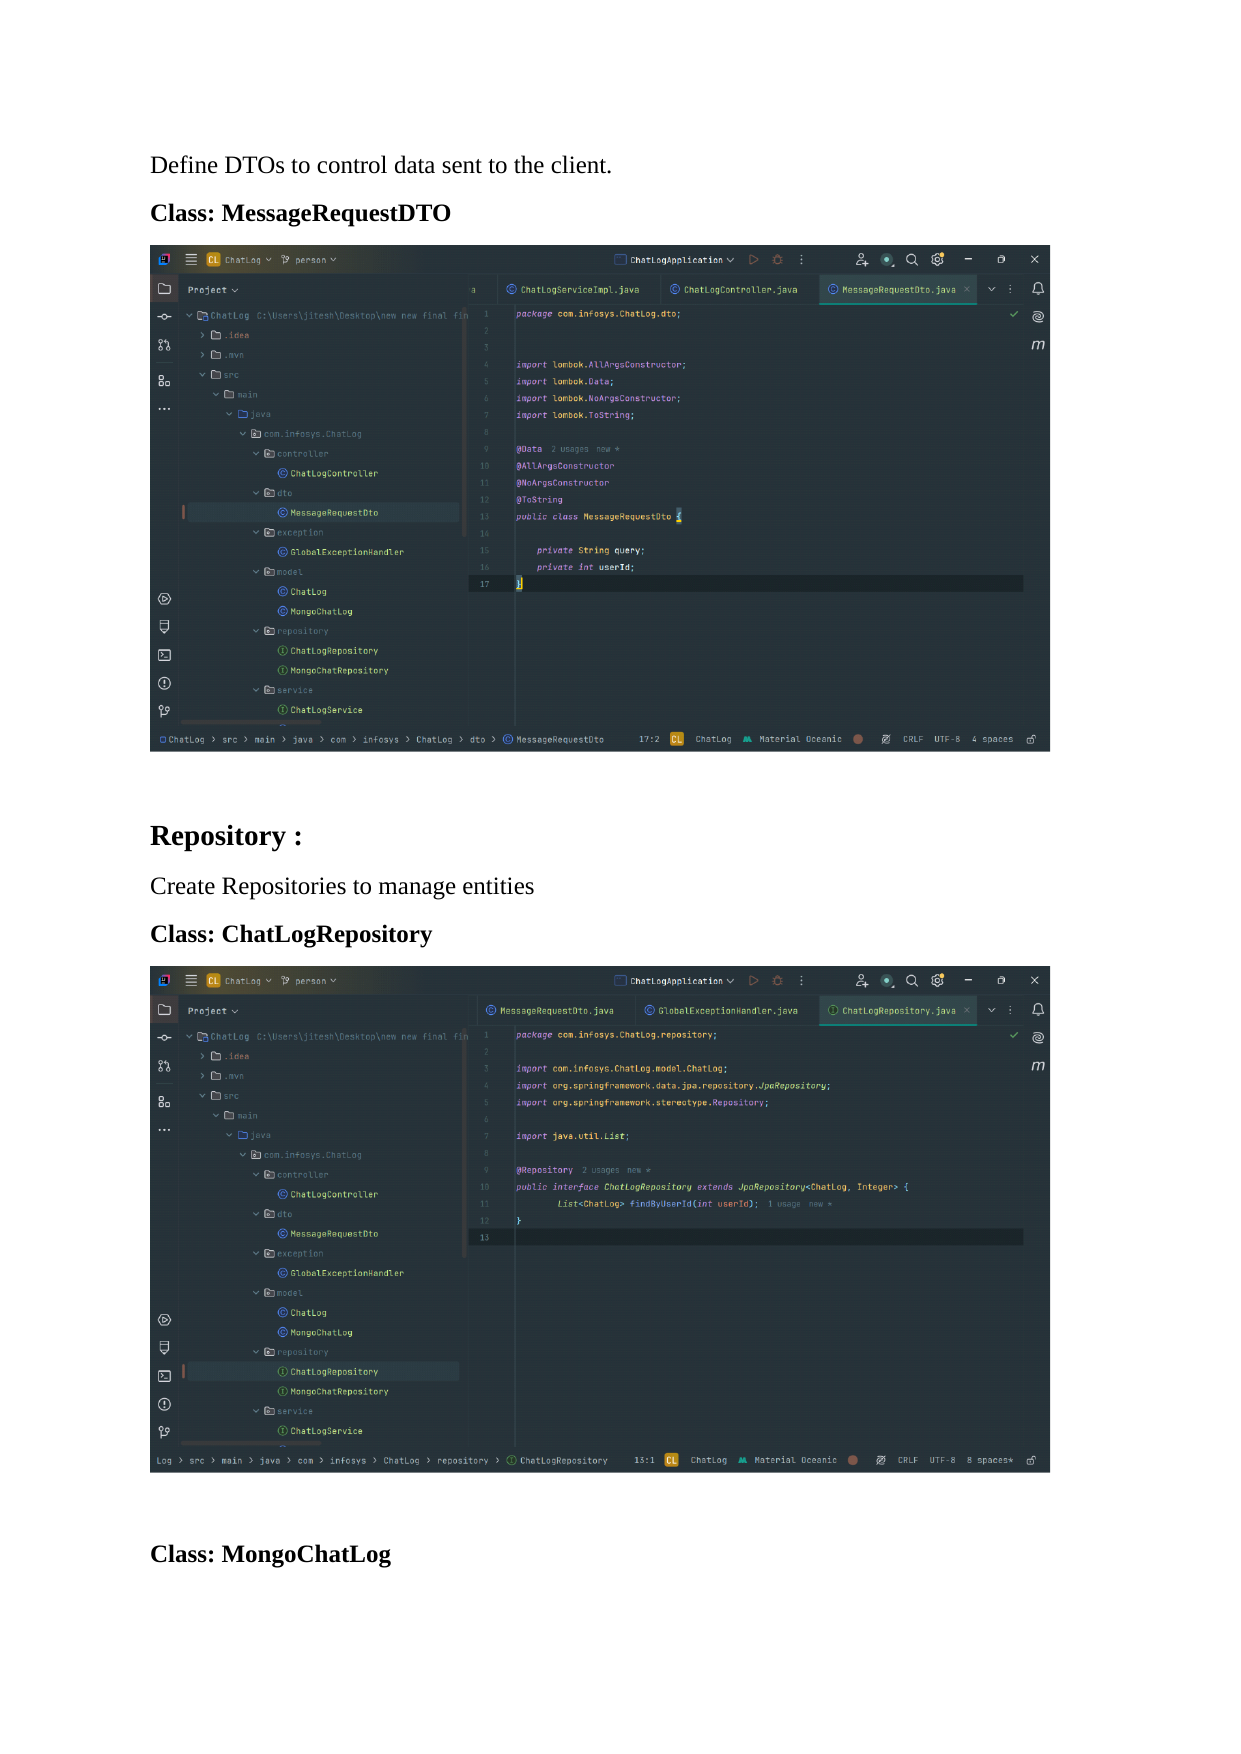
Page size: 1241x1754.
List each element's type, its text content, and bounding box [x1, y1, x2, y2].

picture [150, 245, 1050, 752]
text Define DTOs to control data sent to the client. [150, 150, 1090, 179]
text Class: MessageRequestDTO [150, 198, 1090, 226]
text Repository : [150, 818, 1090, 852]
picture [150, 966, 1050, 1473]
text Create Repositories to manage entities [150, 871, 1090, 900]
text Class: ChatLogRepository [150, 919, 1090, 947]
text Class: MongoChatLog [150, 1539, 1090, 1568]
